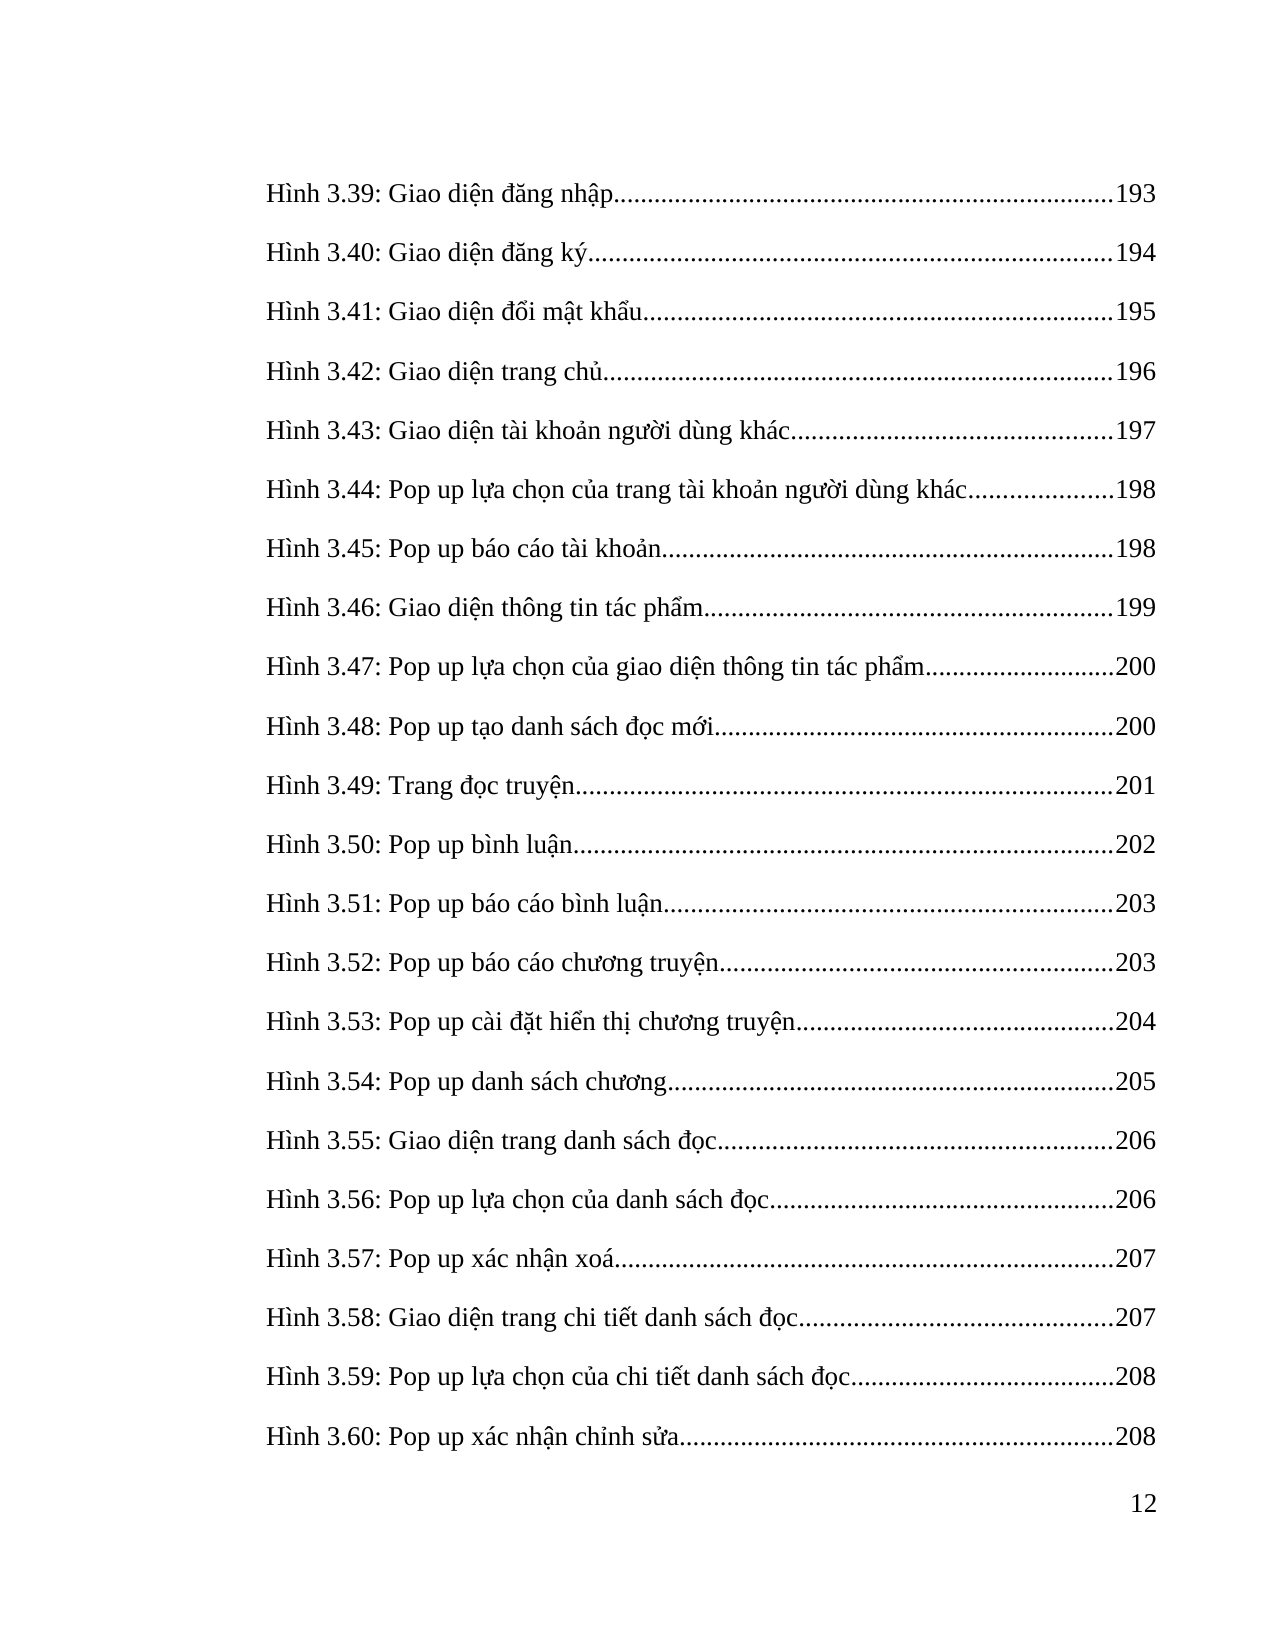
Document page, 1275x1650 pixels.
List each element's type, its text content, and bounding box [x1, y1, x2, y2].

text Hình 3.42: Giao diện trang chủ 196 [207, 355, 1157, 386]
text Hình 3.58: Giao diện trang chi tiết danh sách đọc 207 [207, 1301, 1157, 1332]
text Hình 3.51: Pop up báo cáo bình luận 203 [207, 887, 1157, 918]
text Hình 3.48: Pop up tạo danh sách đọc mới 200 [207, 710, 1157, 741]
text Hình 3.43: Giao diện tài khoản người dùng khác 197 [207, 414, 1157, 445]
text Hình 3.47: Pop up lựa chọn của giao diện thông tin tác phẩm 200 [207, 651, 1157, 682]
text Hình 3.40: Giao diện đăng ký 194 [207, 236, 1157, 267]
text Hình 3.52: Pop up báo cáo chương truyện 203 [207, 946, 1157, 977]
text Hình 3.55: Giao diện trang danh sách đọc 206 [207, 1124, 1157, 1155]
text Hình 3.57: Pop up xác nhận xoá 207 [207, 1242, 1157, 1273]
text Hình 3.56: Pop up lựa chọn của danh sách đọc 206 [207, 1183, 1157, 1214]
text Hình 3.39: Giao diện đăng nhập 193 [207, 177, 1157, 208]
text Hình 3.41: Giao diện đổi mật khẩu 195 [207, 296, 1157, 327]
text Hình 3.45: Pop up báo cáo tài khoản 198 [207, 532, 1157, 563]
text Hình 3.50: Pop up bình luận 202 [207, 828, 1157, 859]
text Hình 3.59: Pop up lựa chọn của chi tiết danh sách đọc 208 [207, 1361, 1157, 1392]
text Hình 3.54: Pop up danh sách chương 205 [207, 1065, 1157, 1096]
text Hình 3.53: Pop up cài đặt hiển thị chương truyện 204 [207, 1006, 1157, 1037]
text Hình 3.49: Trang đọc truyện 201 [207, 769, 1157, 800]
text Hình 3.44: Pop up lựa chọn của trang tài khoản người dùng khác 198 [207, 473, 1157, 504]
text Hình 3.46: Giao diện thông tin tác phẩm 199 [207, 591, 1157, 622]
text Hình 3.60: Pop up xác nhận chỉnh sửa 208 [207, 1420, 1157, 1451]
